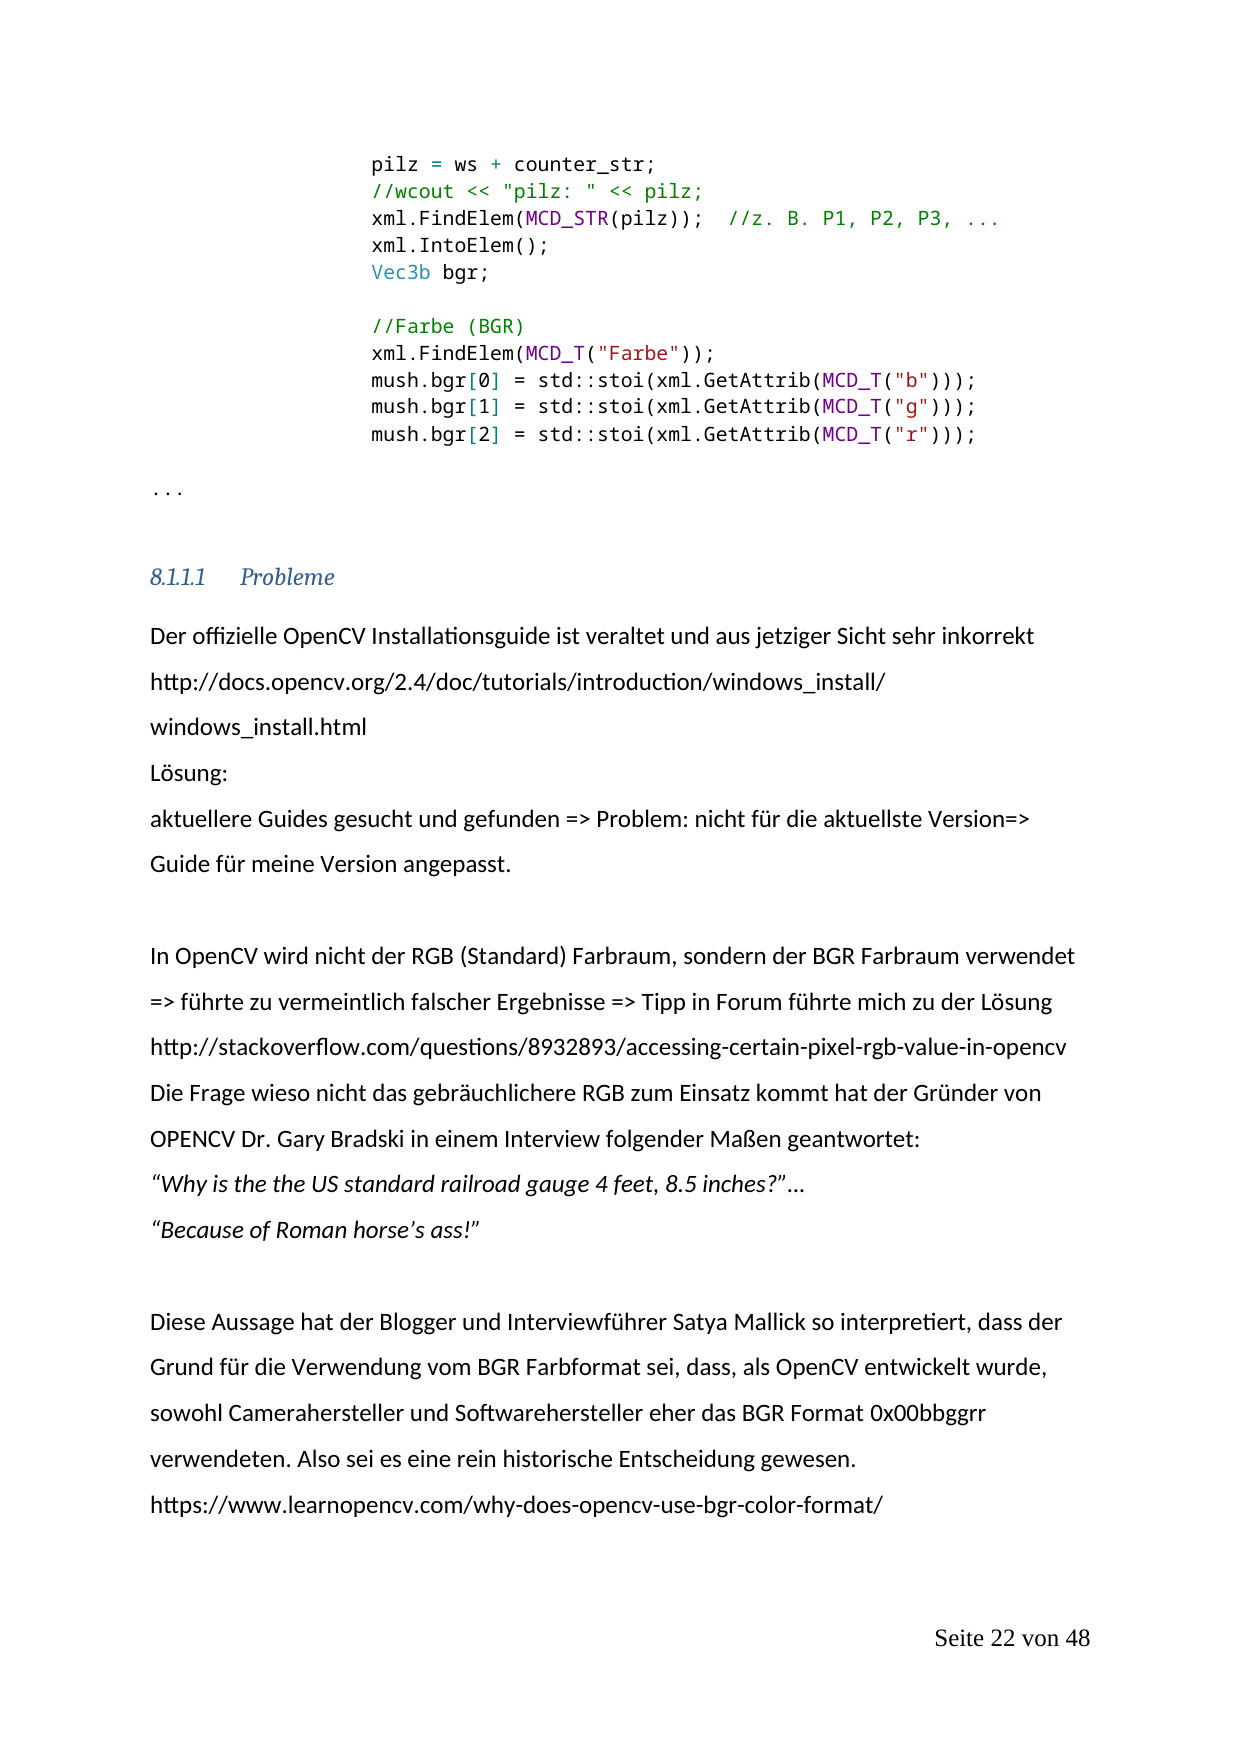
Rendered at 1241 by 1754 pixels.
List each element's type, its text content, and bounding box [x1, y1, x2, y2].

subtitle Probleme [150, 562, 1090, 591]
text http://stackoverflow.com/questions/8932893/accessing-certain-pixel-rgb-value-in-opencv Die Frage wieso nicht das gebräuchlichere RGB zum Einsatz kommt hat der Gründer von OPENCV Dr. Gary Bradski in einem Interview folgender Maßen geantwortet: [150, 1031, 1090, 1153]
text https://www.learnopencv.com/why-does-opencv-use-bgr-color-format/ [150, 1489, 1090, 1519]
text xml.FindElem(MCD_STR(pilz)); //z. B. P1, P2, P3, ... [150, 204, 1090, 231]
text xml.FindElem(MCD_T("Farbe")); [150, 339, 1090, 366]
text mush.bgr[1] = std::stoi(xml.GetAttrib(MCD_T("g"))); [150, 393, 1090, 420]
text “Why is the the US standard railroad gauge 4 feet, 8.5 inches?”… [150, 1169, 1090, 1199]
text pilz = ws + counter_str; [150, 150, 1090, 177]
text Lösung: [150, 757, 1090, 788]
text mush.bgr[0] = std::stoi(xml.GetAttrib(MCD_T("b"))); [150, 366, 1090, 393]
text xml.IntoElem(); [150, 231, 1090, 258]
text aktuellere Guides gesucht und gefunden => Problem: nicht für die aktuellste Version=> Guide für meine Version angepasst. [150, 803, 1090, 879]
text //Farbe (BGR) [150, 312, 1090, 339]
text //wcout << "pilz: " << pilz; [150, 177, 1090, 204]
text mush.bgr[2] = std::stoi(xml.GetAttrib(MCD_T("r"))); [150, 420, 1090, 447]
text In OpenCV wird nicht der RGB (Standard) Farbraum, sondern der BGR Farbraum verwendet => führte zu vermeintlich falscher Ergebnisse => Tipp in Forum führte mich zu der Lösung [150, 940, 1090, 1016]
text Vec3b bgr; [150, 258, 1090, 285]
text Der offizielle OpenCV Installationsguide ist veraltet und aus jetziger Sicht sehr inkorrekt http://docs.opencv.org/2.4/doc/tutorials/introduction/windows_install/windows_install.html [150, 620, 1090, 742]
text “Because of Roman horse’s ass!” [150, 1214, 1090, 1245]
text Diese Aussage hat der Blogger und Interviewführer Satya Mallick so interpretiert, dass der Grund für die Verwendung vom BGR Farbformat sei, dass, als OpenCV entwickelt wurde, sowohl Camerahersteller und Softwarehersteller eher das BGR Format 0x00bbggrr verwendeten. Also sei es eine rein historische Entscheidung gewesen. [150, 1306, 1090, 1473]
text ... [150, 474, 1090, 501]
